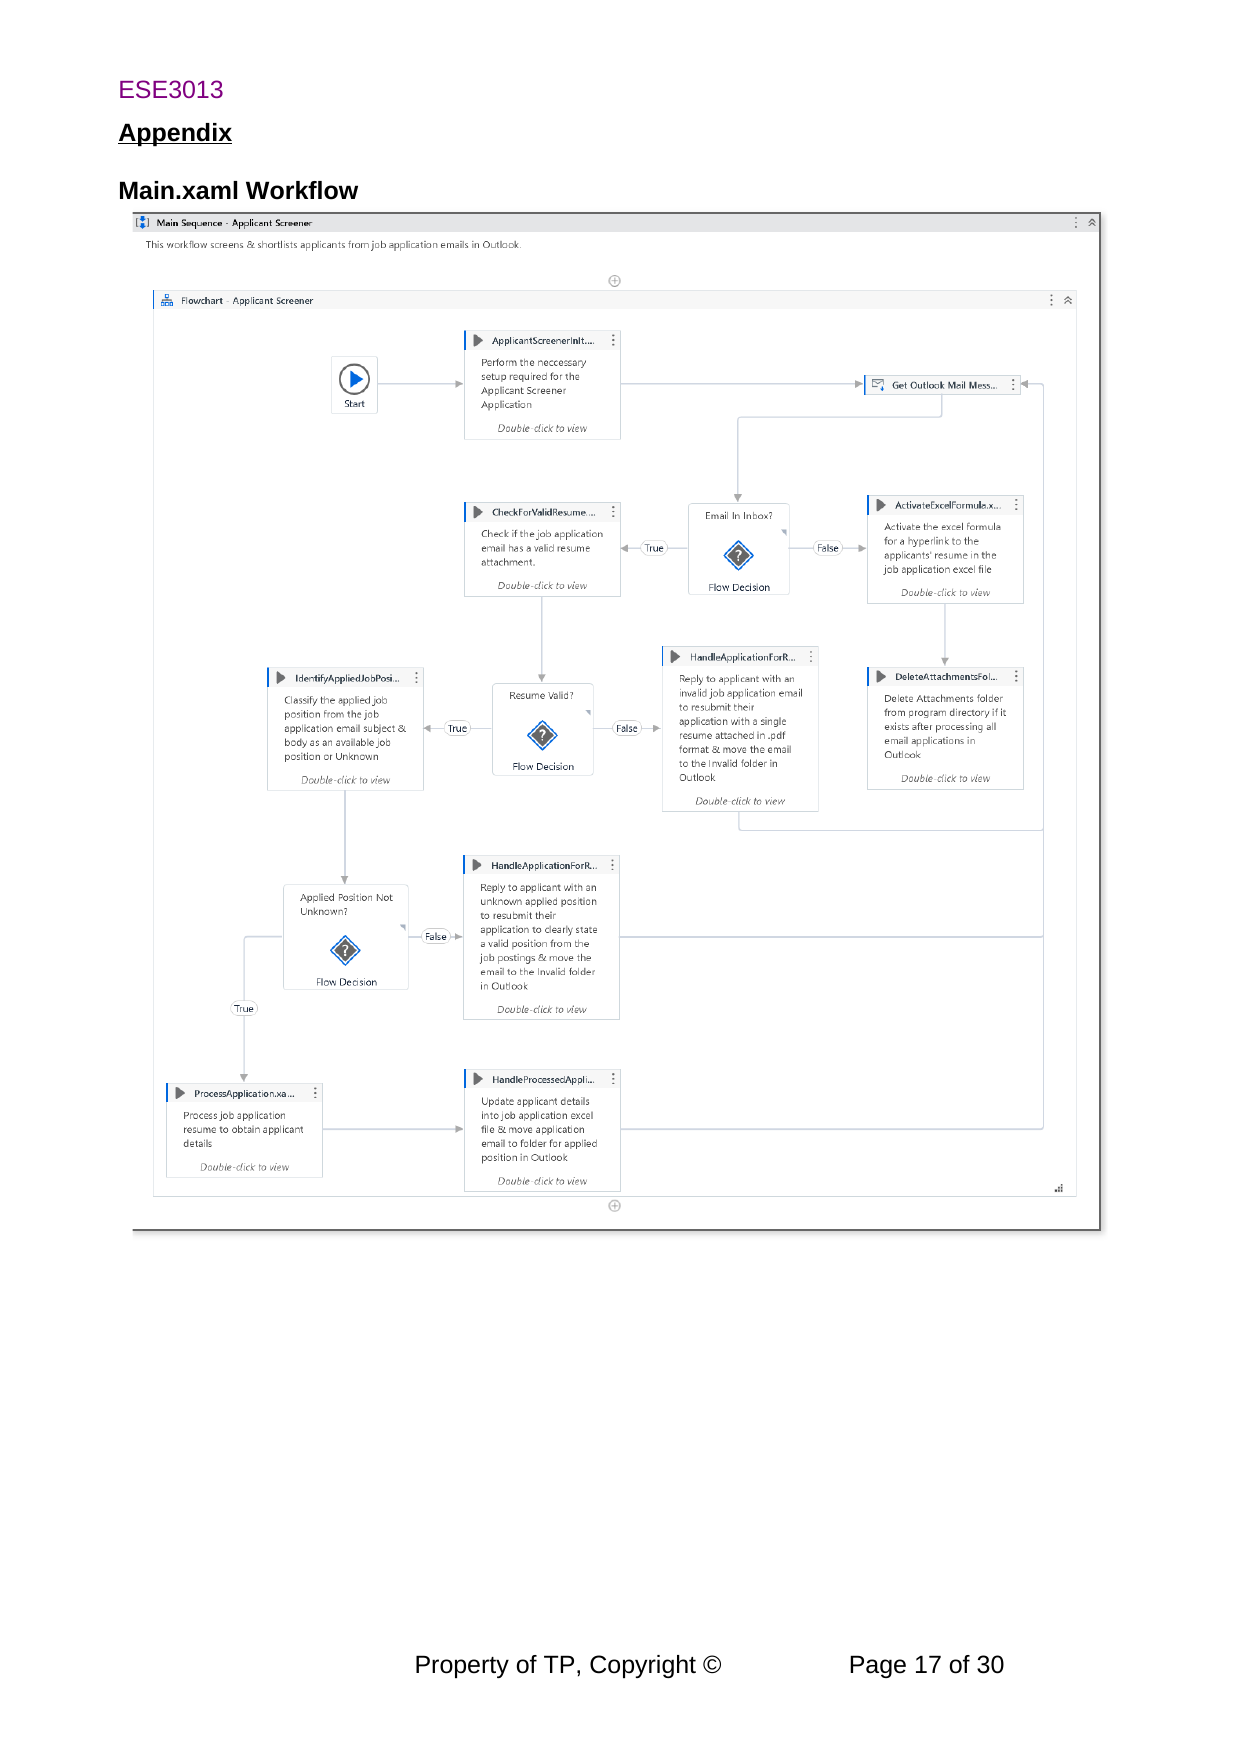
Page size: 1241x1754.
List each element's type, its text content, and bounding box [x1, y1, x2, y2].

text Appendix [118, 118, 1122, 147]
picture [132, 204, 1108, 1242]
text Main.xaml Workflow [118, 176, 1122, 204]
